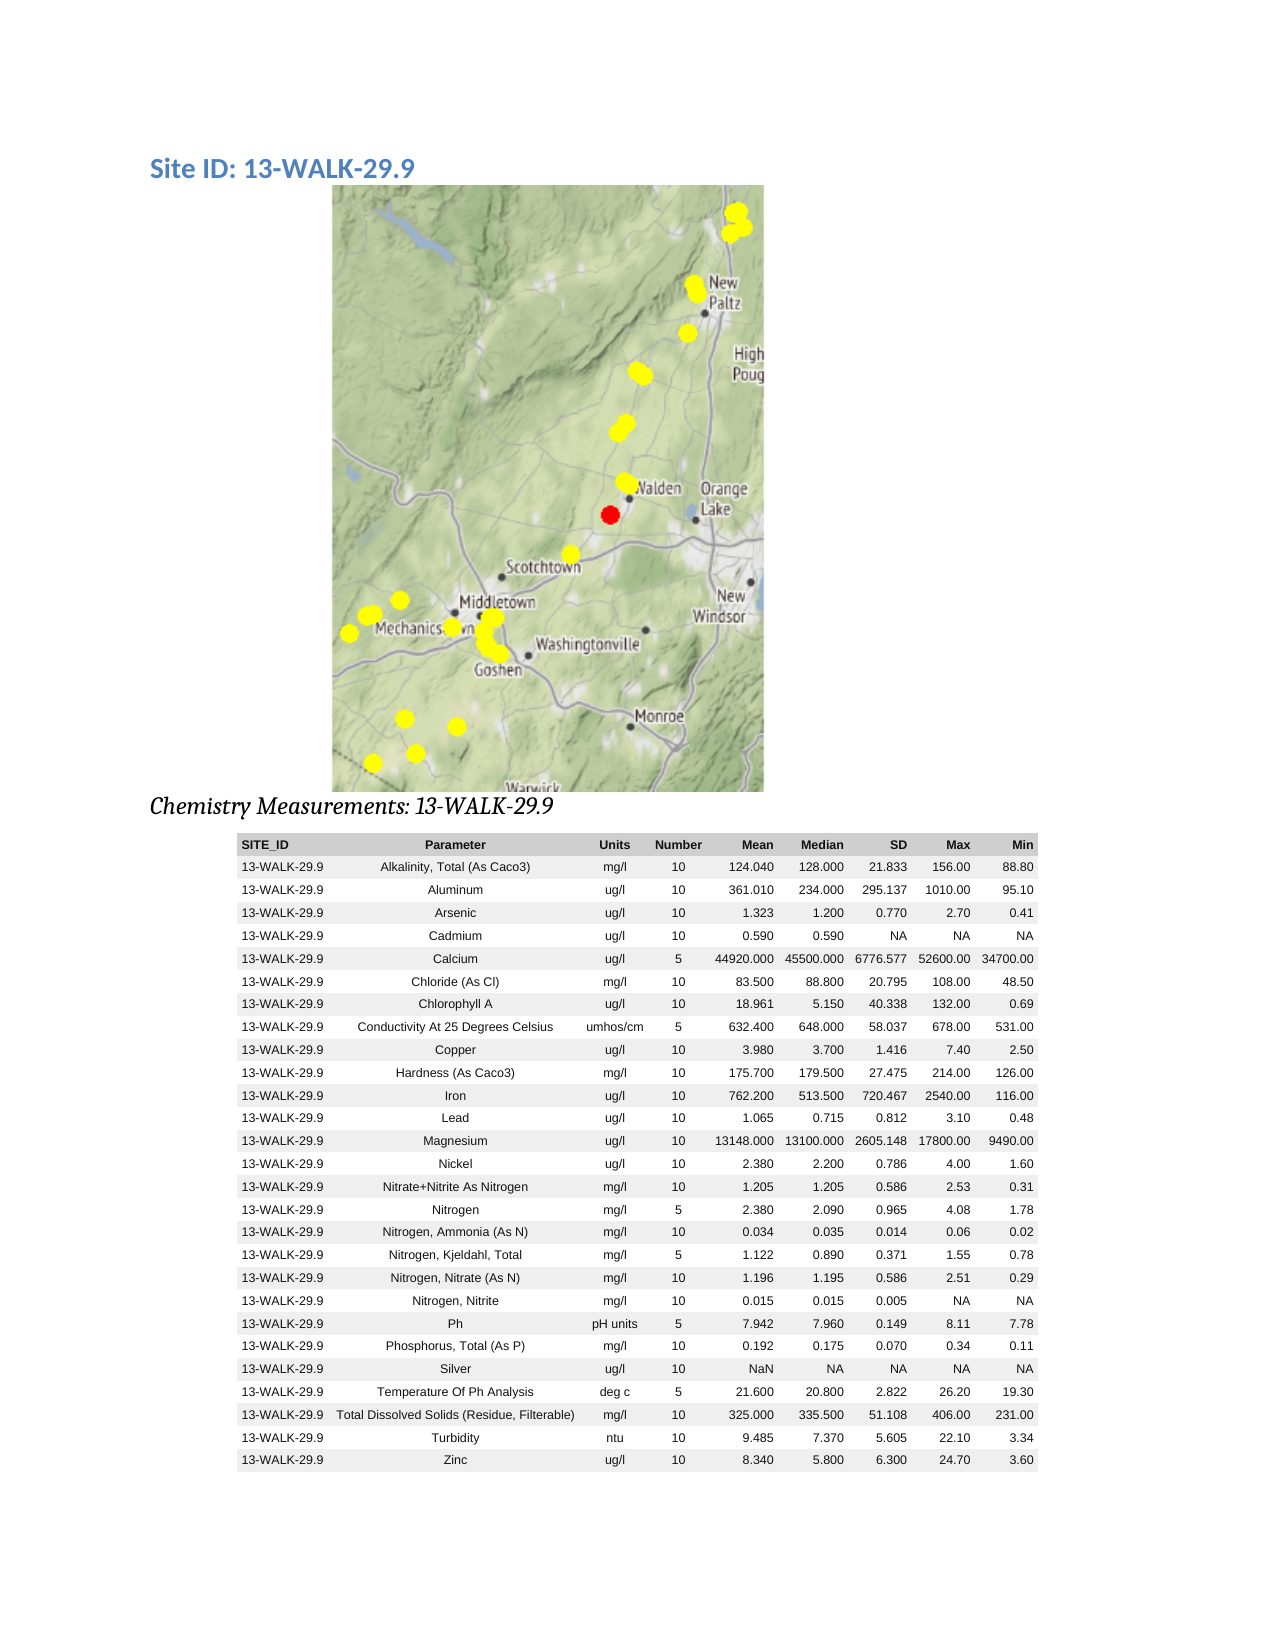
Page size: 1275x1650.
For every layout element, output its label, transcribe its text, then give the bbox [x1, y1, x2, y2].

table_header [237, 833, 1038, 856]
picture [168, 185, 927, 792]
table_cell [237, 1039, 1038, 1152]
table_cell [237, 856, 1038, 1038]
text Chemistry Measurements: 13-WALK-29.9 [150, 792, 1125, 821]
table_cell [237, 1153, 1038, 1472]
